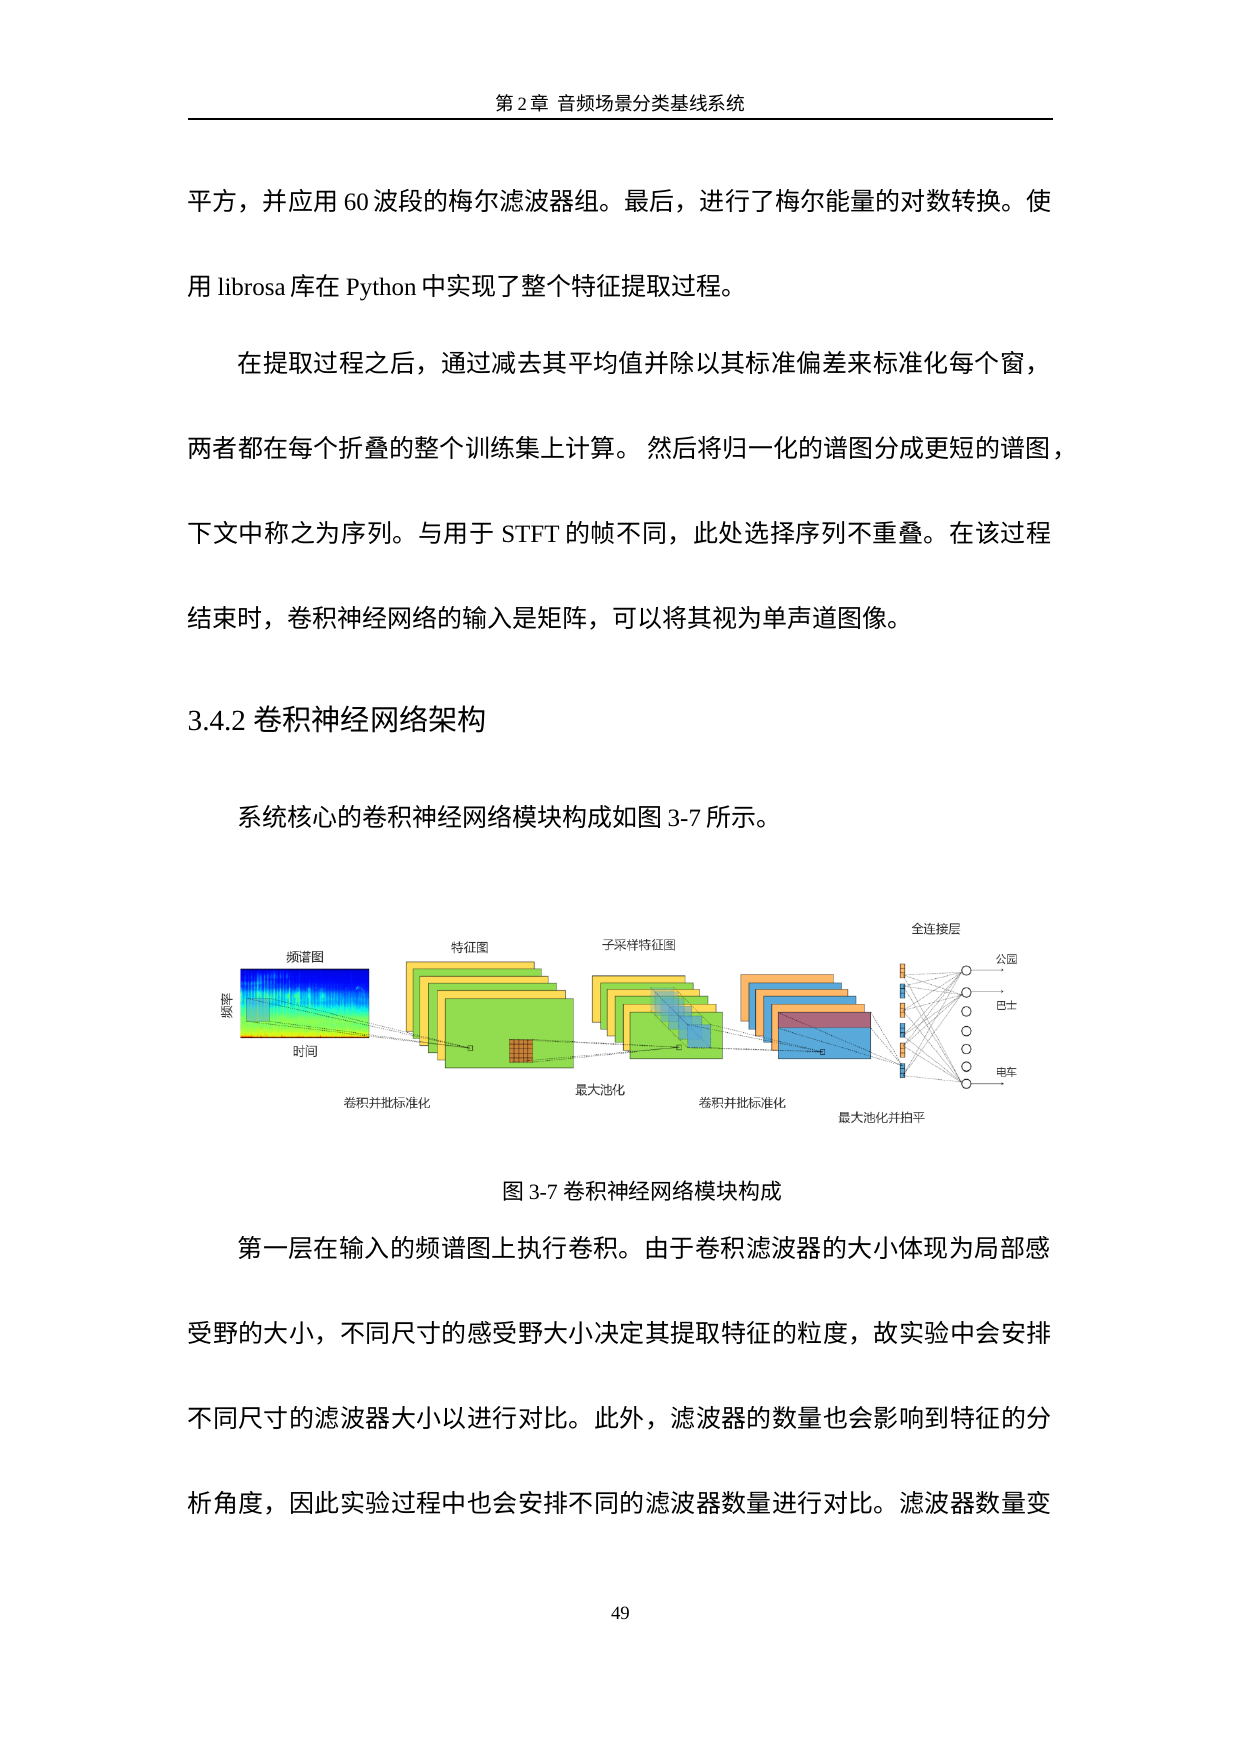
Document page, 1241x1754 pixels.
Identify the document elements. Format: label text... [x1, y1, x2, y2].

subtitle 图3-7 卷积神经网络模块构成 [187, 1173, 1053, 1207]
subtitle 3.4.2 卷积神经网络架构 [187, 684, 1053, 752]
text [187, 1213, 1053, 1535]
text 在提取过程之后，通过减去其平均值并除以其标准偏差来标准化每个窗，两者都在每个折叠的整个训练集上计算。 然后将归一化的谱图分成更短的谱图，下文中称之为序列。与用于STFT的帧不同，此处选择序列不重叠。在该过程结束时，卷积神经网络的输入是矩阵，可以将其视为单声道图像。 [187, 327, 1053, 650]
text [187, 166, 1053, 318]
text 系统核心的卷积神经网络模块构成如图3-7所示。 [187, 781, 1053, 849]
picture [208, 883, 1032, 1152]
